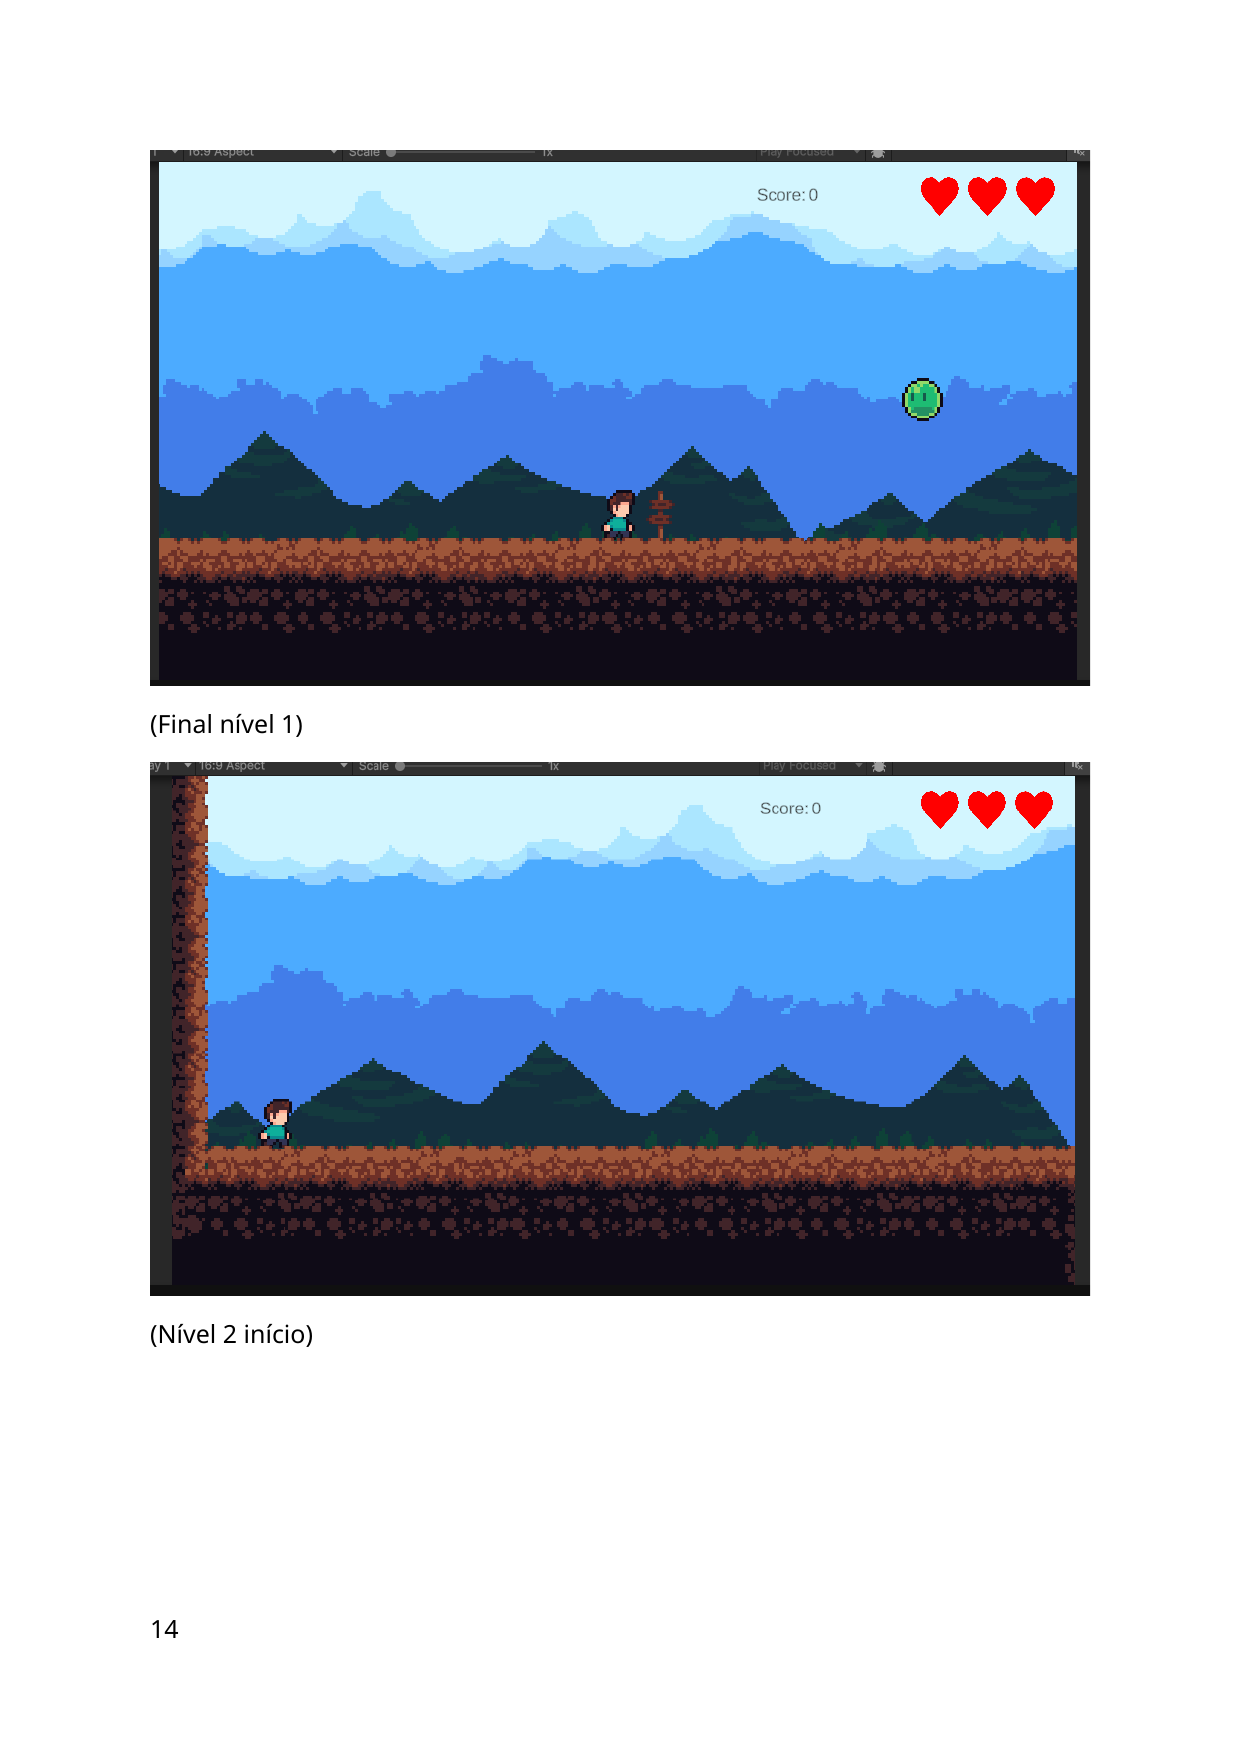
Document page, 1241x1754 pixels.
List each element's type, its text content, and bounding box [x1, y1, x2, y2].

picture [150, 762, 1091, 1296]
picture [150, 150, 1091, 686]
text (Nível 2 início) [150, 1317, 1090, 1351]
text (Final nível 1) [150, 707, 1090, 741]
